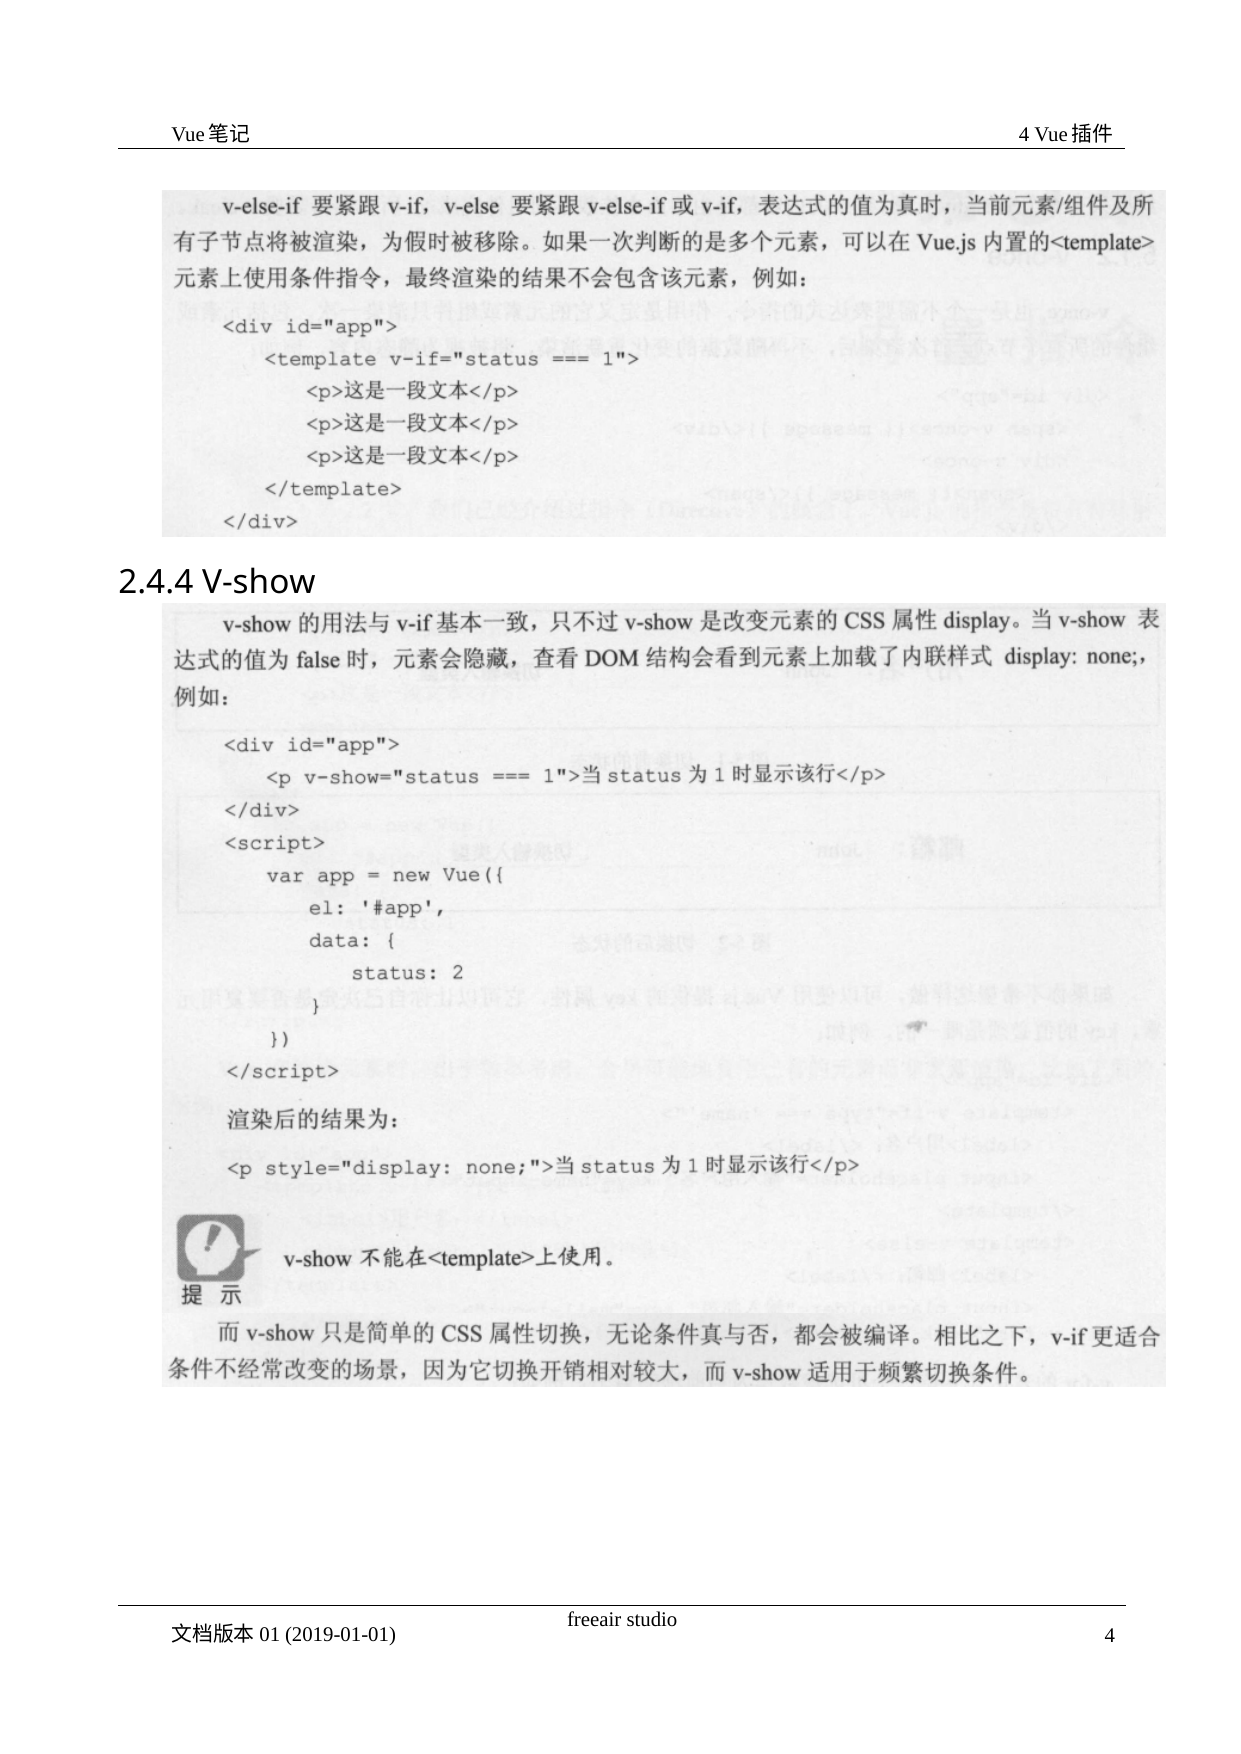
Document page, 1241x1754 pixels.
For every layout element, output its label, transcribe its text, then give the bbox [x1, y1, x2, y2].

subtitle V-show [118, 558, 1122, 603]
picture [161, 603, 1166, 1387]
picture [161, 190, 1166, 537]
